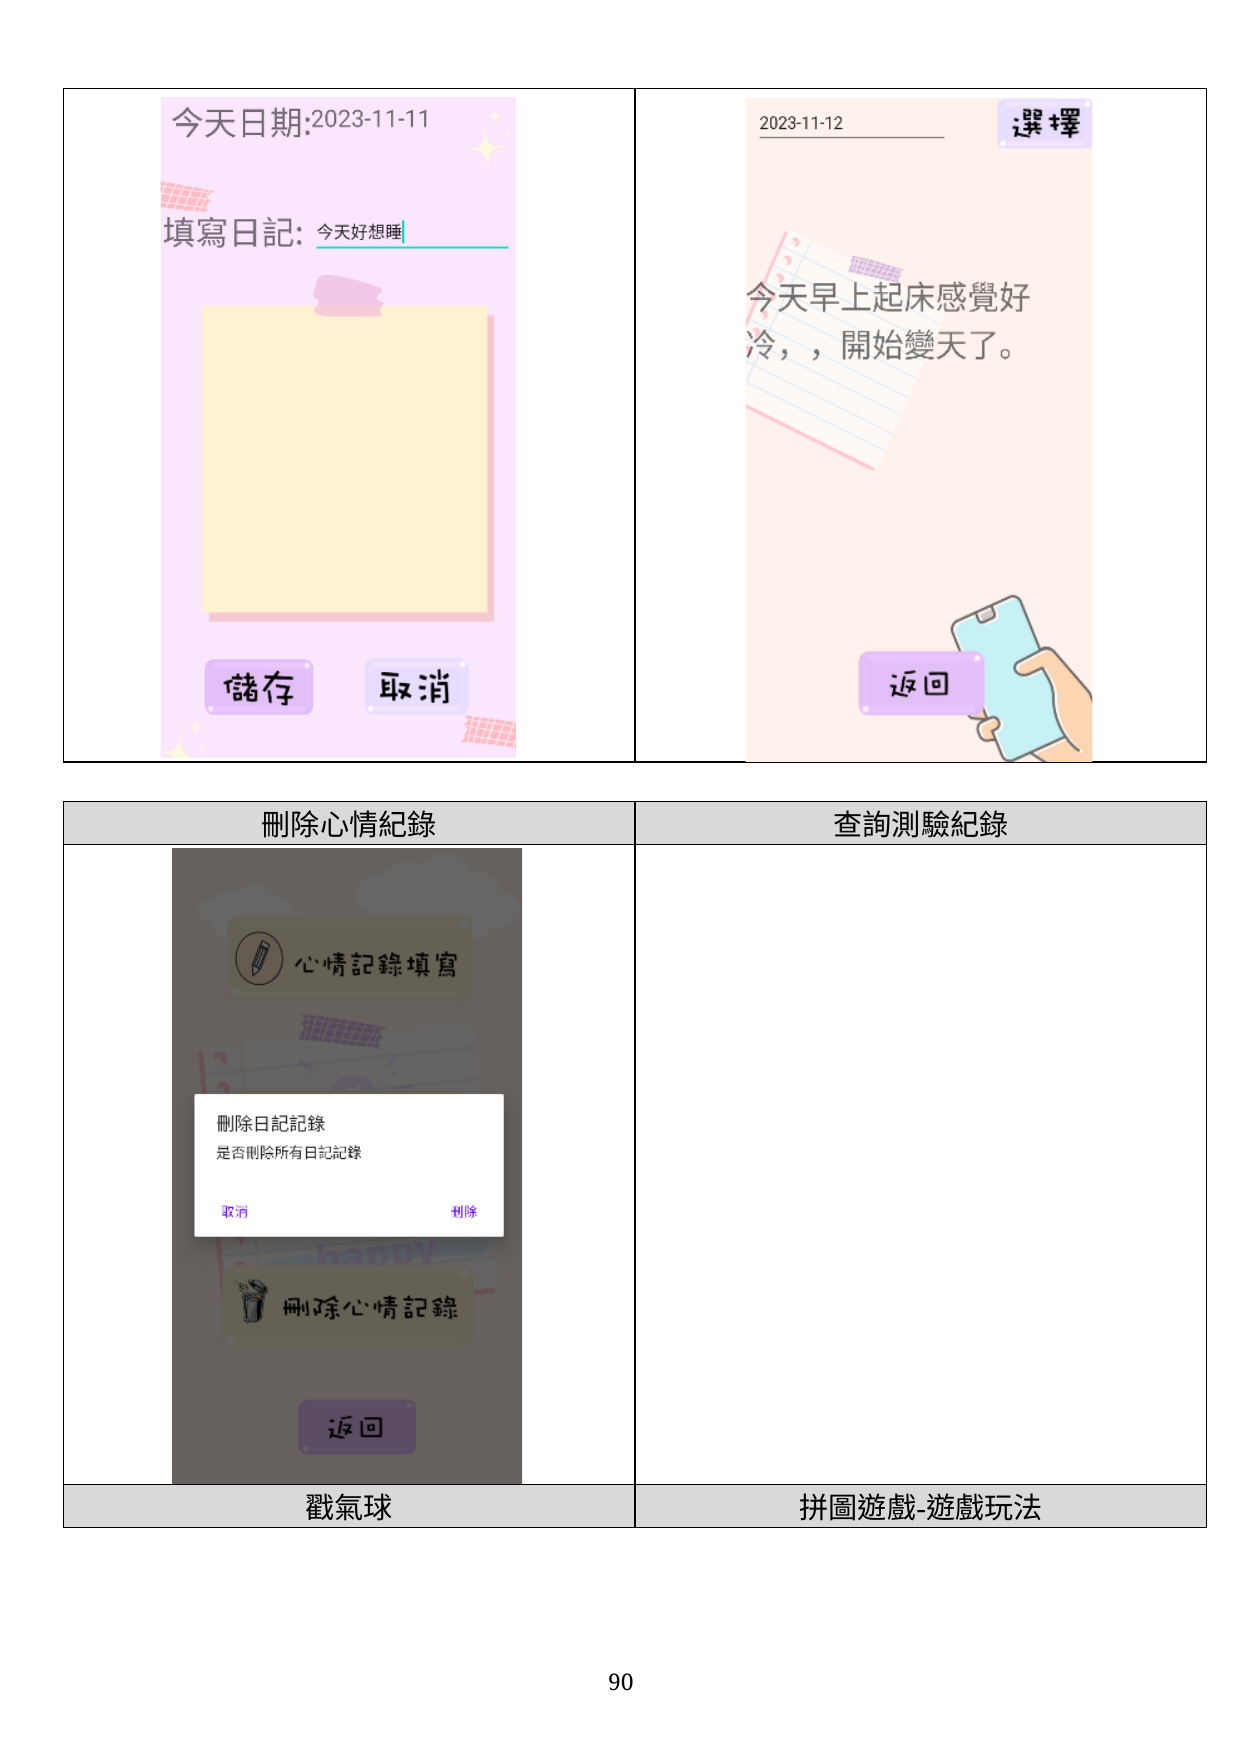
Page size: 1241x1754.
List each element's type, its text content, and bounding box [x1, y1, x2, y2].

table_cell 戳氣球 [64, 1485, 634, 1527]
table_header 查詢測驗紀錄 [636, 802, 1206, 844]
table_header 刪除心情紀錄 [64, 802, 634, 844]
table_cell [636, 845, 1206, 1484]
table_cell 拼圖遊戲-遊戲玩法 [636, 1485, 1206, 1527]
table_cell [64, 845, 634, 1484]
picture [745, 98, 1093, 762]
picture [160, 97, 517, 758]
table_cell [64, 89, 634, 761]
picture [172, 848, 523, 1484]
table_cell [636, 89, 1206, 761]
